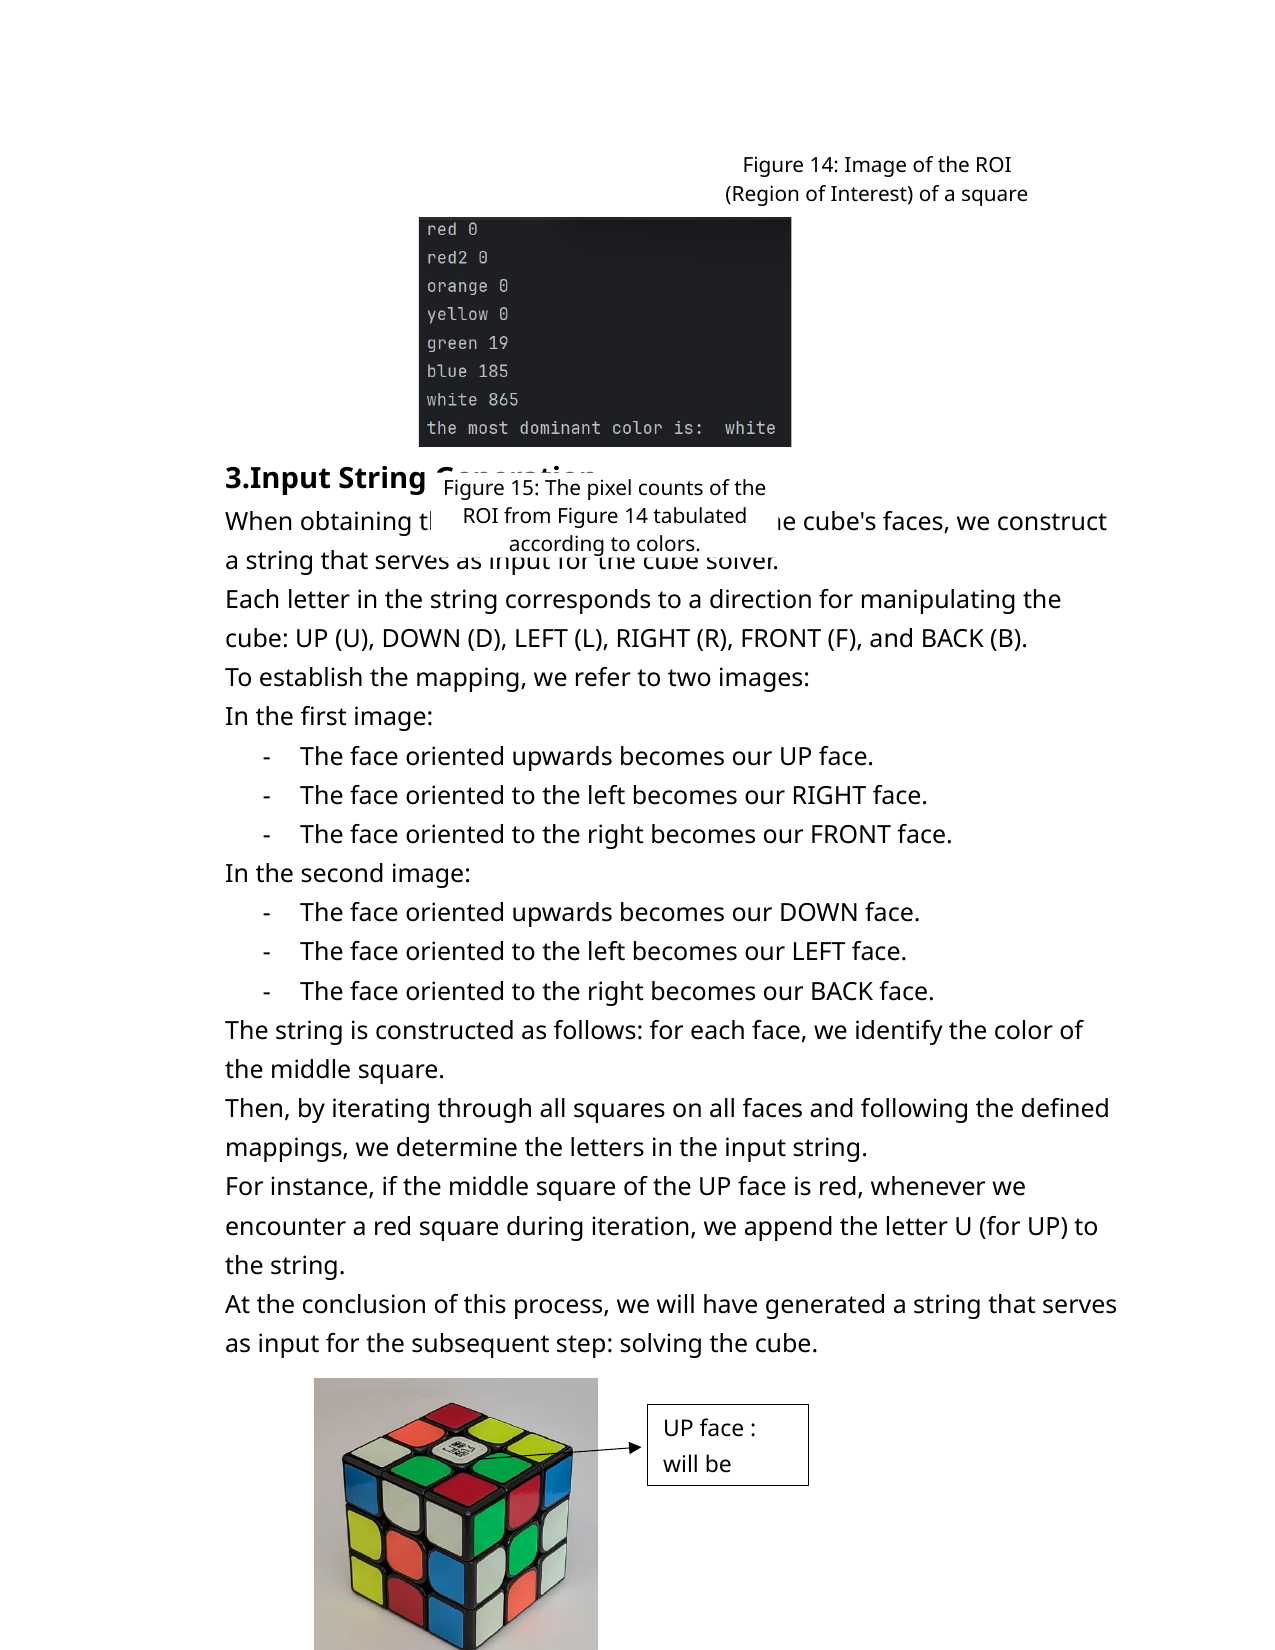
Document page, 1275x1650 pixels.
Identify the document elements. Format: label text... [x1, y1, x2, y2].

list At the conclusion of this process, we will have generated a string that serves as input for the subsequent step: solving the cube. [225, 1286, 1125, 1360]
list The face oriented upwards becomes our DOWN face. [262, 895, 1125, 929]
list Each letter in the string corresponds to a direction for manipulating the cube: UP (U), DOWN (D), LEFT (L), RIGHT (R), FRONT (F), and BACK (B). [225, 581, 1125, 655]
list When obtaining the colors of each square on the cube's faces, we construct a string that serves as input for the cube solver. [225, 503, 1125, 576]
list The string is constructed as follows: for each face, we identify the color of the middle square. [225, 1012, 1125, 1086]
list In the first image: [225, 699, 1125, 733]
list To establish the mapping, we refer to two images: [225, 660, 1125, 694]
list 3.Input String Generation [225, 457, 1125, 497]
list The face oriented to the left becomes our LEFT face. [262, 934, 1125, 968]
picture [418, 217, 792, 447]
list The face oriented to the left becomes our RIGHT face. [262, 777, 1125, 811]
picture [313, 1378, 599, 1650]
list The face oriented upwards becomes our UP face. [262, 738, 1125, 772]
list The face oriented to the right becomes our FRONT face. [262, 816, 1125, 851]
list Then, by iterating through all squares on all faces and following the defined mappings, we determine the letters in the input string. [225, 1091, 1125, 1164]
list The face oriented to the right becomes our BACK face. [262, 973, 1125, 1007]
list For instance, if the middle square of the UP face is red, whenever we encounter a red square during iteration, we append the letter U (for UP) to the string. [225, 1169, 1125, 1281]
list In the second image: [225, 856, 1125, 890]
